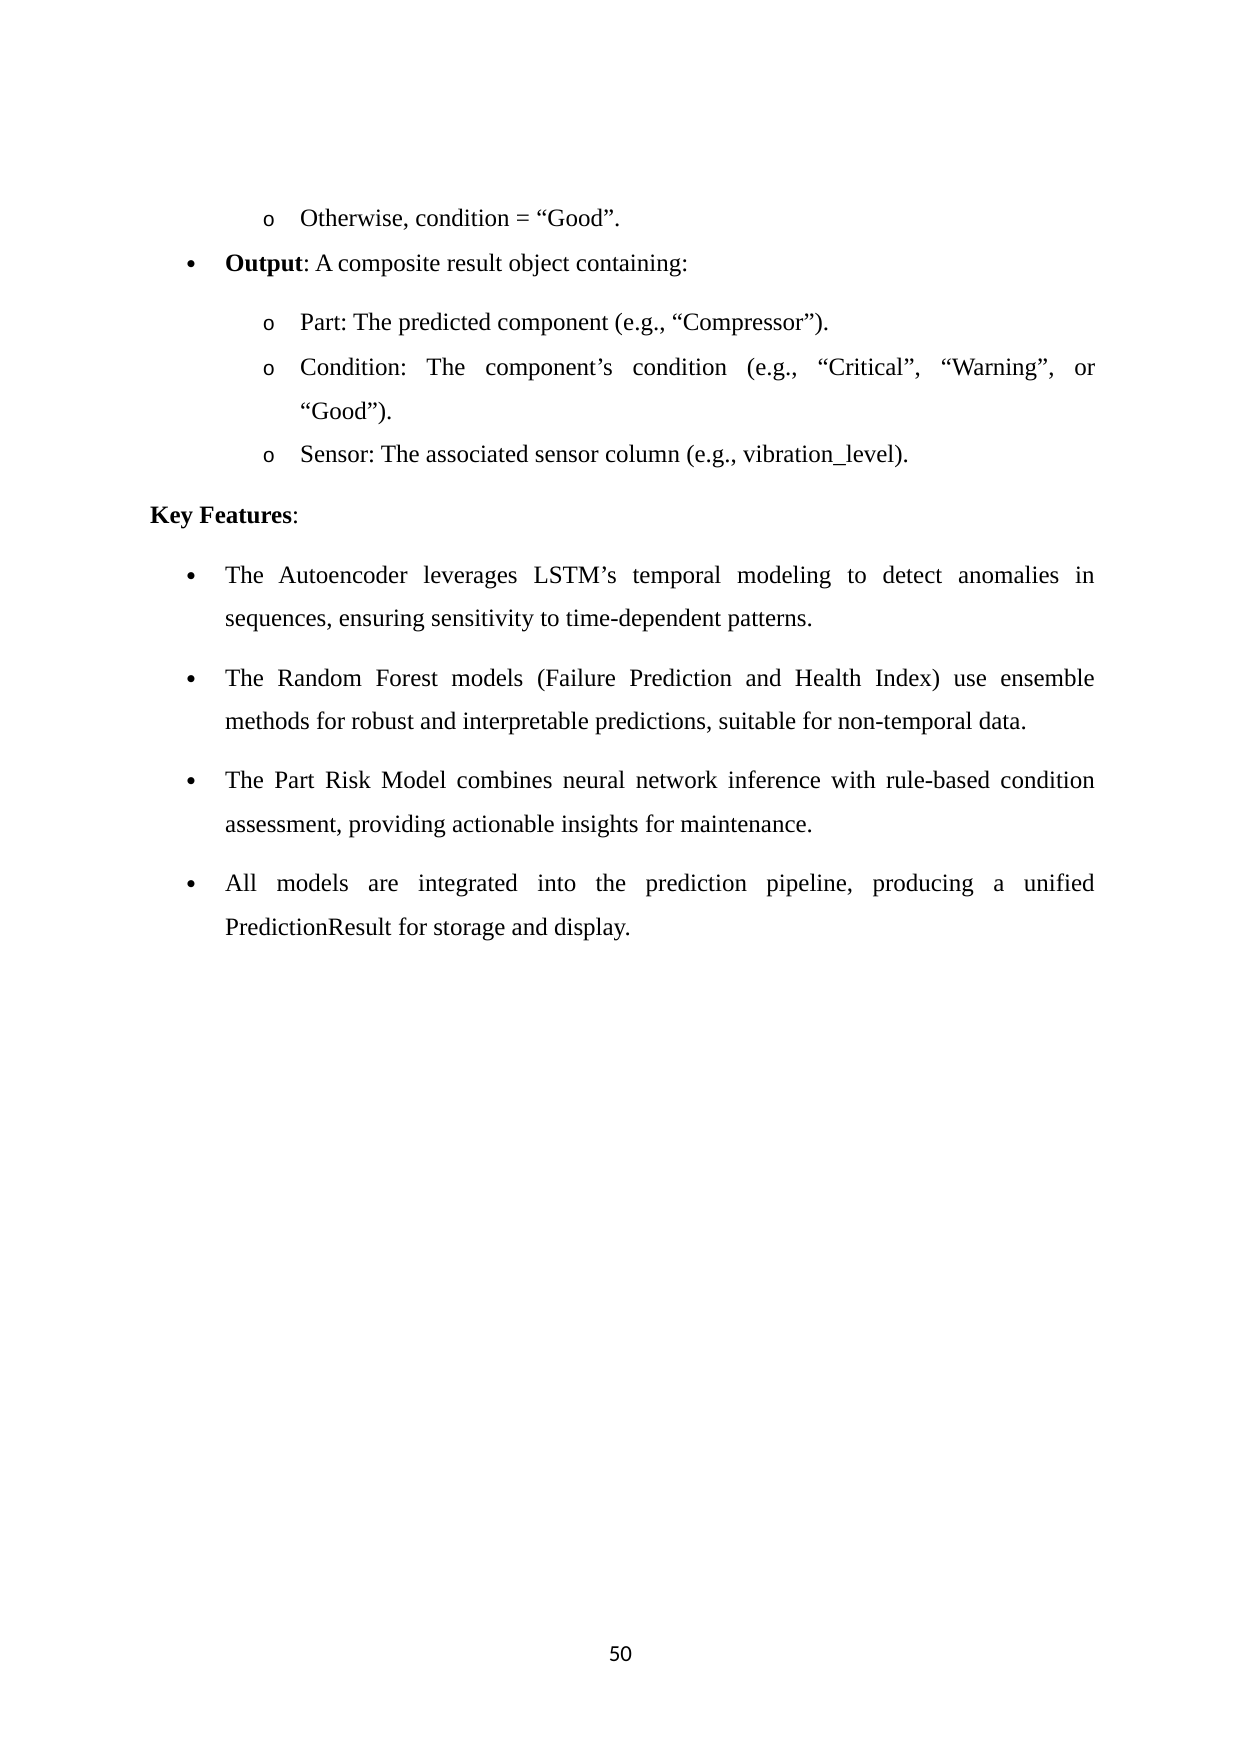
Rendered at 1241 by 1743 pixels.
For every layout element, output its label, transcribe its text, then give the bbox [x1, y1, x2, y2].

text Key Features: [150, 500, 1096, 529]
list Part: The predicted component (e.g., “Compressor”). [262, 307, 1096, 337]
list All models are integrated into the prediction pipeline, producing a unified PredictionResult for storage and display. [187, 868, 1096, 940]
list The Random Forest models (Failure Prediction and Health Index) use ensemble methods for robust and interpretable predictions, suitable for non-temporal data. [187, 663, 1096, 734]
list The Part Risk Model combines neural network inference with rule-based condition assessment, providing actionable insights for maintenance. [187, 766, 1096, 837]
list Sensor: The associated sensor column (e.g., vibration_level). [262, 439, 1096, 468]
list The Autoencoder leverages LSTM’s temporal modeling to detect anomalies in sequences, ensuring sensitivity to time-dependent patterns. [187, 560, 1096, 632]
list Condition: The component’s condition (e.g., “Critical”, “Warning”, or “Good”). [262, 352, 1096, 424]
list Otherwise, condition = “Good”. [262, 203, 1096, 233]
list Output: A composite result object containing: [187, 248, 1096, 276]
